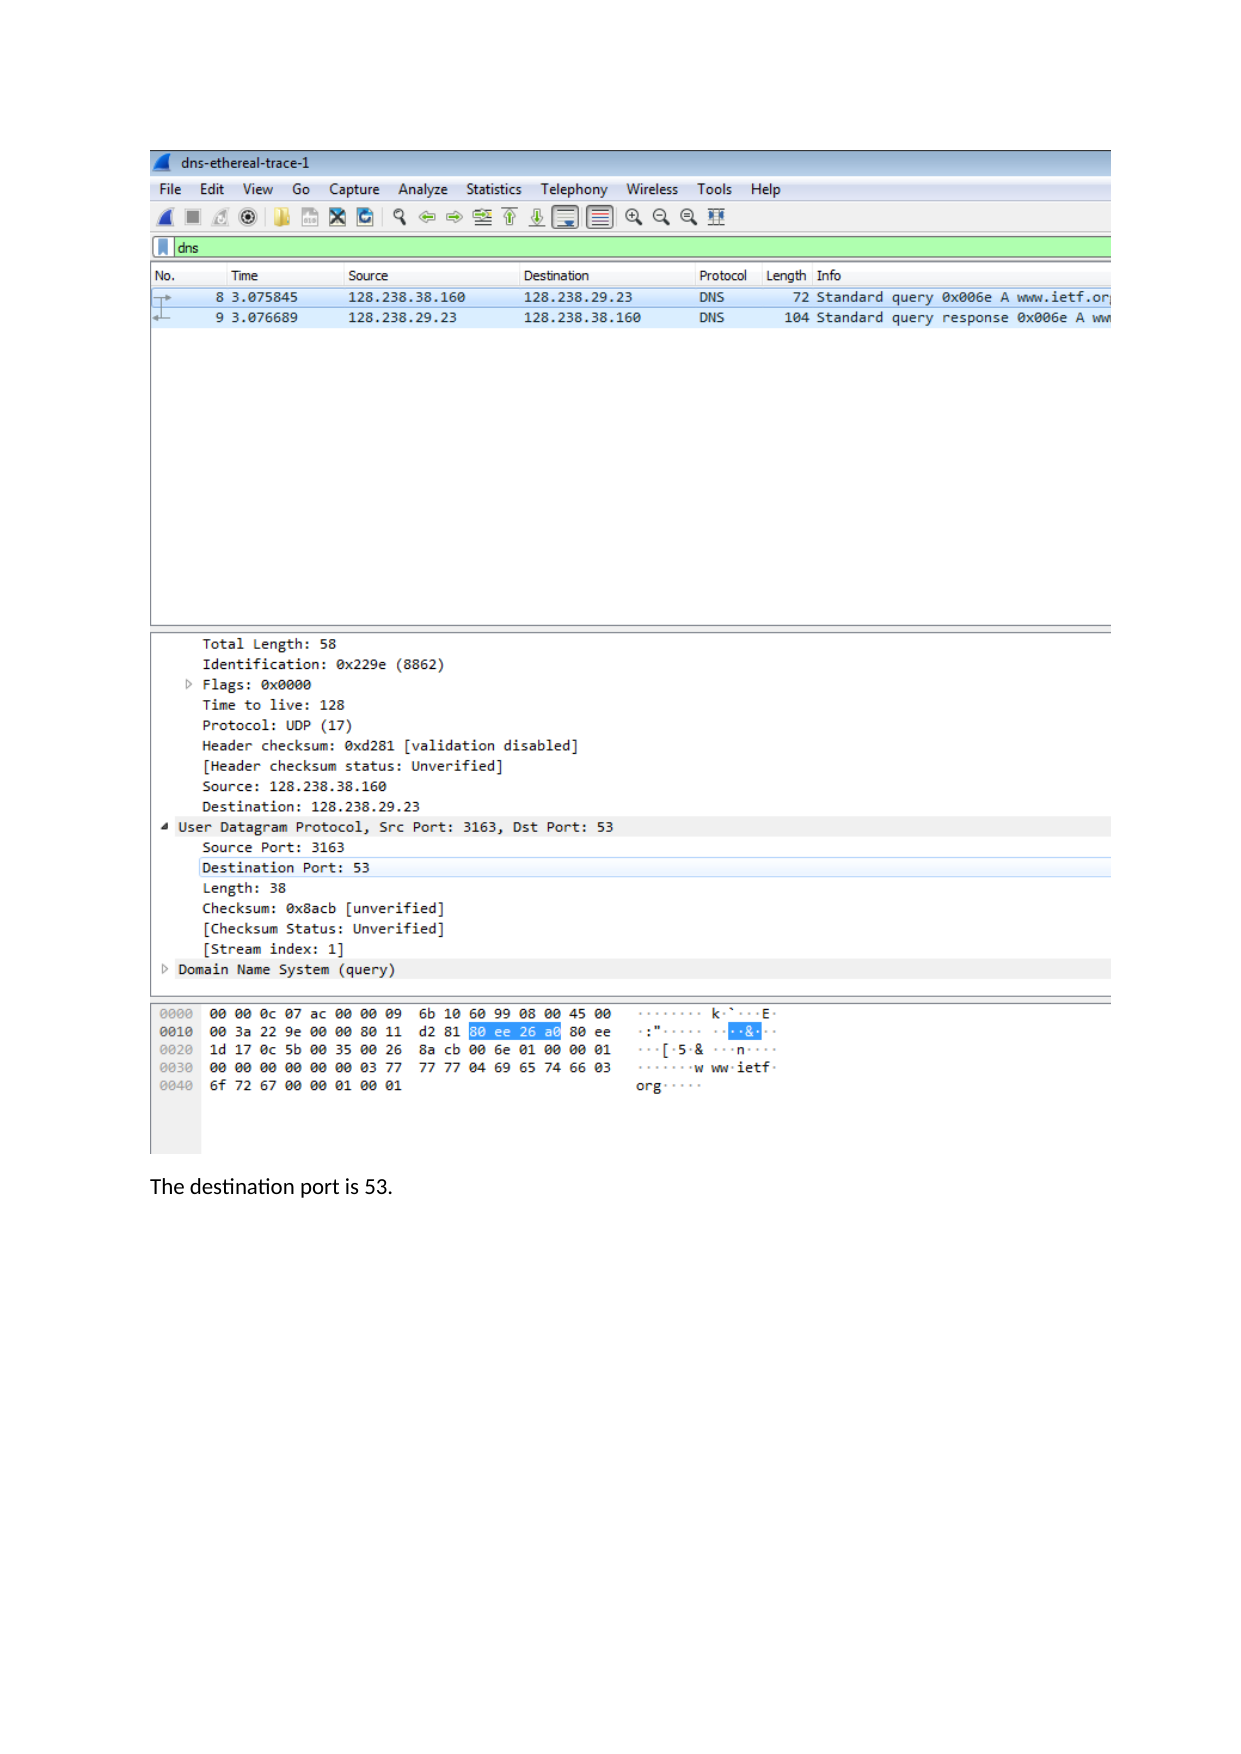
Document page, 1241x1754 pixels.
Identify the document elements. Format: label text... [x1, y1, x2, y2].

text The destination port is 53. [150, 1172, 1090, 1200]
picture [150, 150, 1111, 1154]
